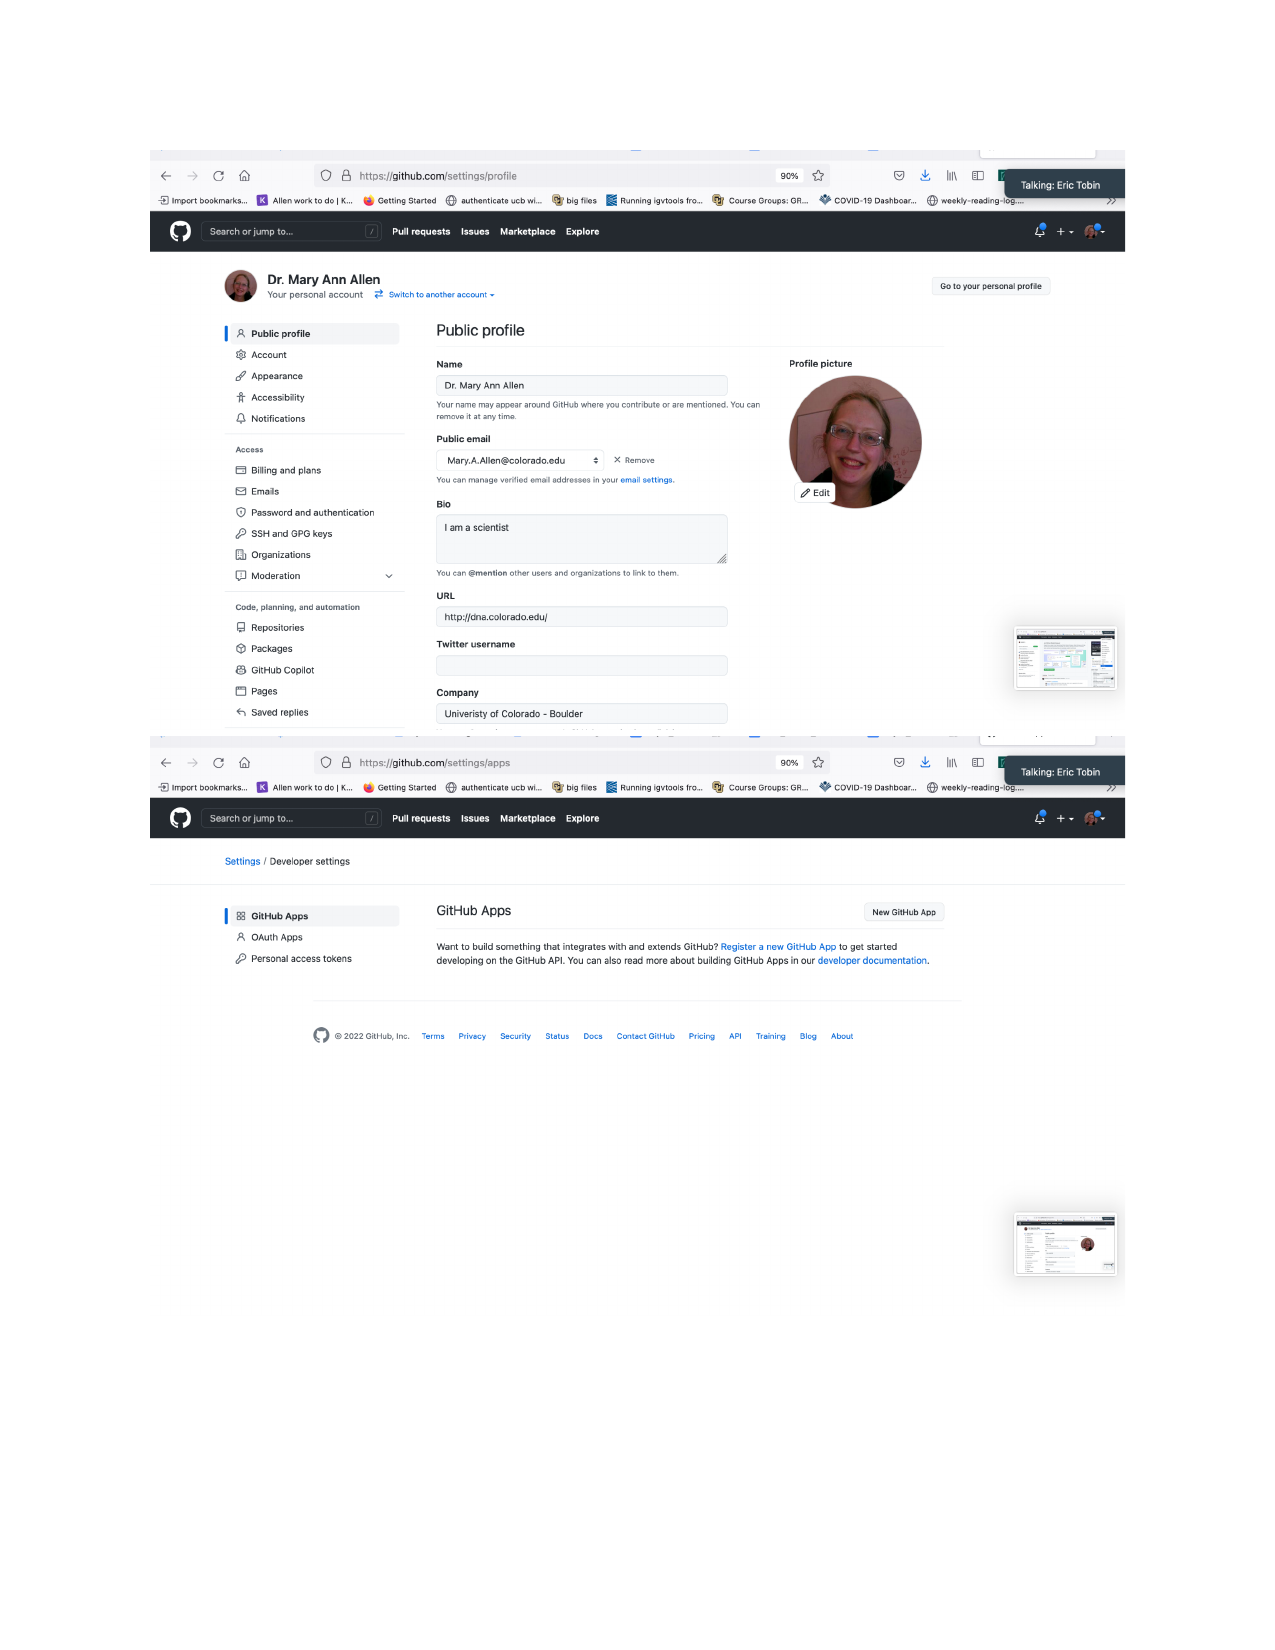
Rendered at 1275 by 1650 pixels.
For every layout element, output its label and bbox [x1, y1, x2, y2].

picture [150, 736, 1125, 1316]
picture [150, 150, 1125, 730]
